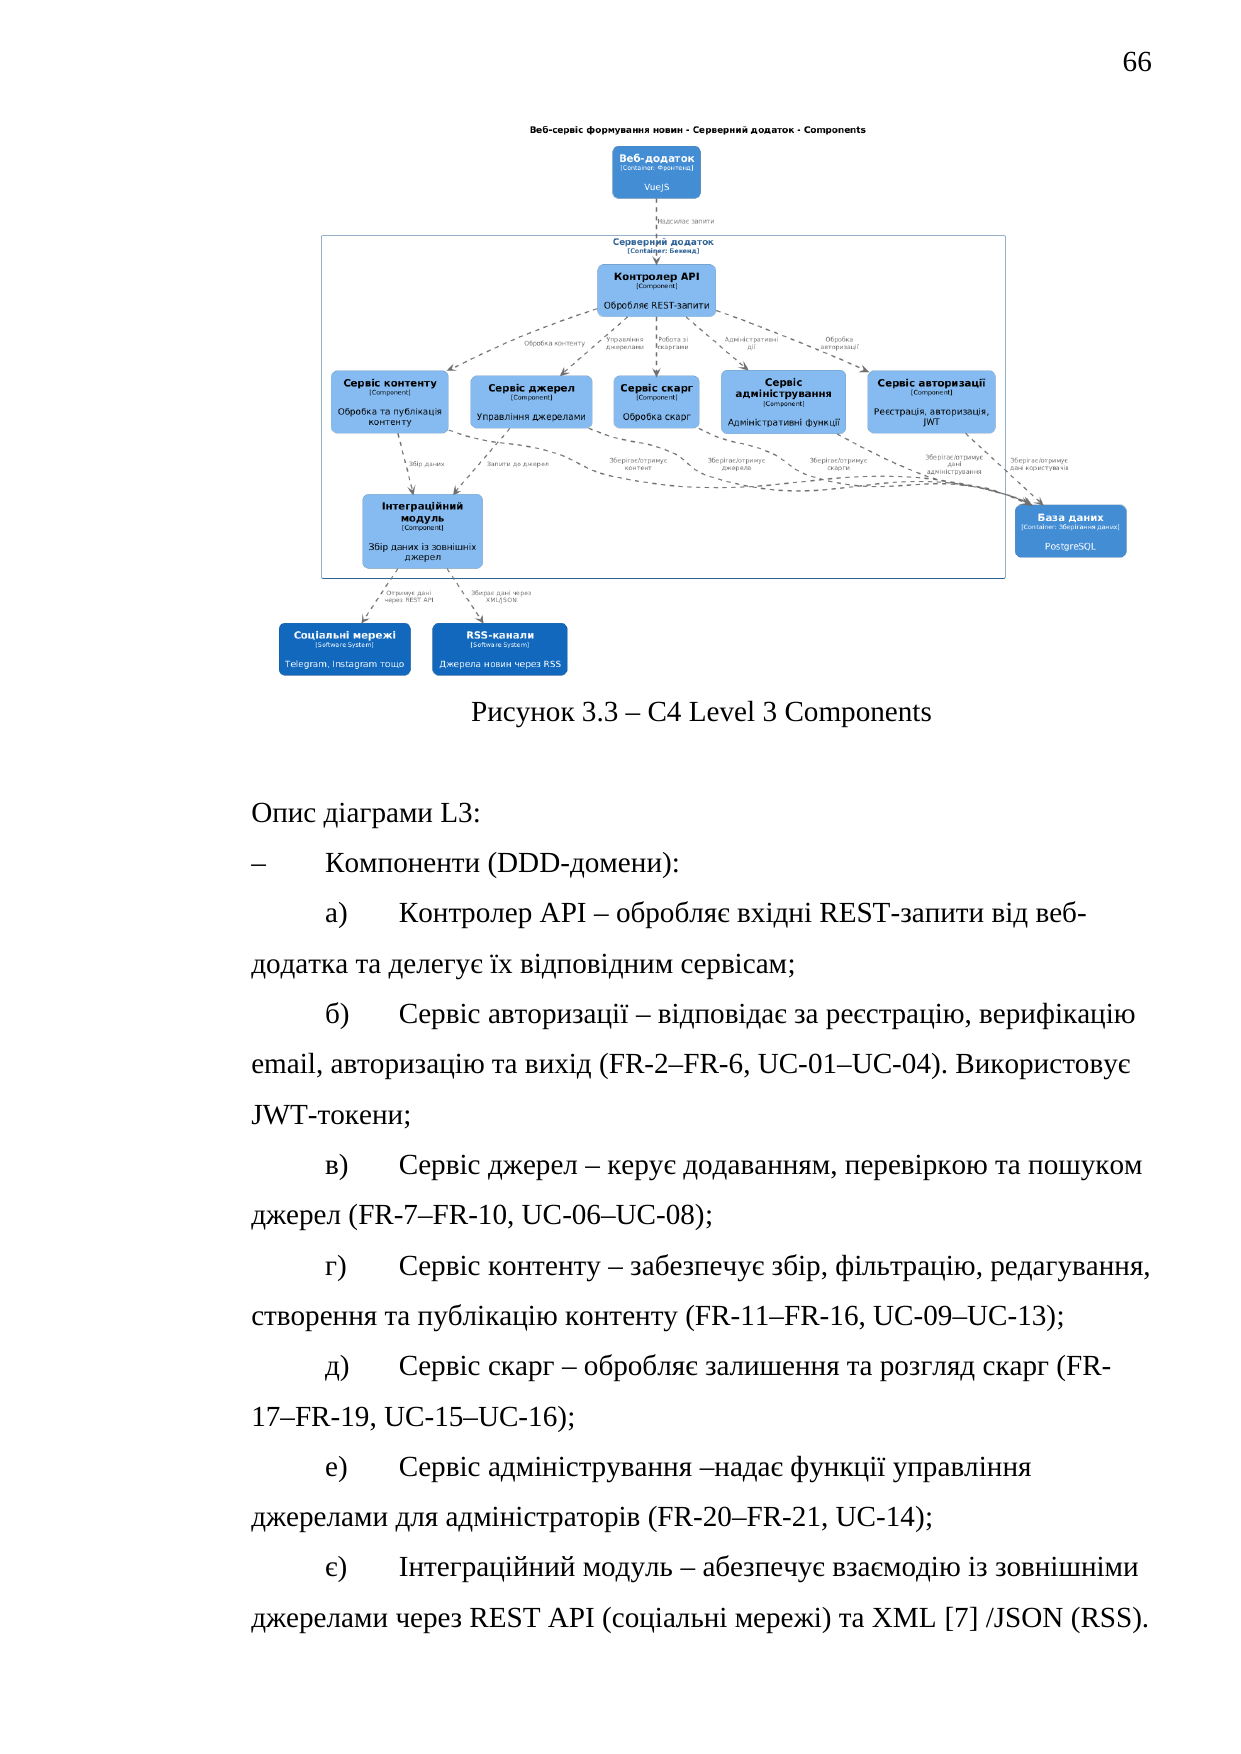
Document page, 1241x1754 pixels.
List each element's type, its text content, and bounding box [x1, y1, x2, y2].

text б) Сервіс авторизації – відповідає за реєстрацію, верифікацію email, авторизацію та вихід (FR-2–FR-6, UC-01–UC-04). Використовує JWT-токени; [251, 996, 1152, 1130]
text е) Сервіс адміністрування –надає функції управління джерелами для адміністраторів (FR-20–FR-21, UC-14); [251, 1449, 1152, 1533]
text Опис діаграми L3: [177, 795, 1152, 828]
list Компоненти (DDD-домени): [177, 845, 1152, 879]
text Рисунок 3.3 – C4 Level 3 Components [177, 694, 1152, 728]
picture [274, 118, 1129, 678]
text є) Інтеграційний модуль – абезпечує взаємодію із зовнішніми джерелами через REST API (соціальні мережі) та XML [7] /JSON (RSS). [251, 1549, 1152, 1633]
text д) Сервіс скарг – обробляє залишення та розгляд скарг (FR-17–FR-19, UC-15–UC-16); [251, 1348, 1152, 1432]
text а) Контролер API – обробляє вхідні REST-запити від веб-додатка та делегує їх відповідним сервісам; [251, 896, 1152, 979]
text в) Сервіс джерел – керує додаванням, перевіркою та пошуком джерел (FR-7–FR-10, UC-06–UC-08); [251, 1147, 1152, 1231]
text г) Сервіс контенту – забезпечує збір, фільтрацію, редагування, створення та публікацію контенту (FR-11–FR-16, UC-09–UC-13); [251, 1248, 1152, 1332]
